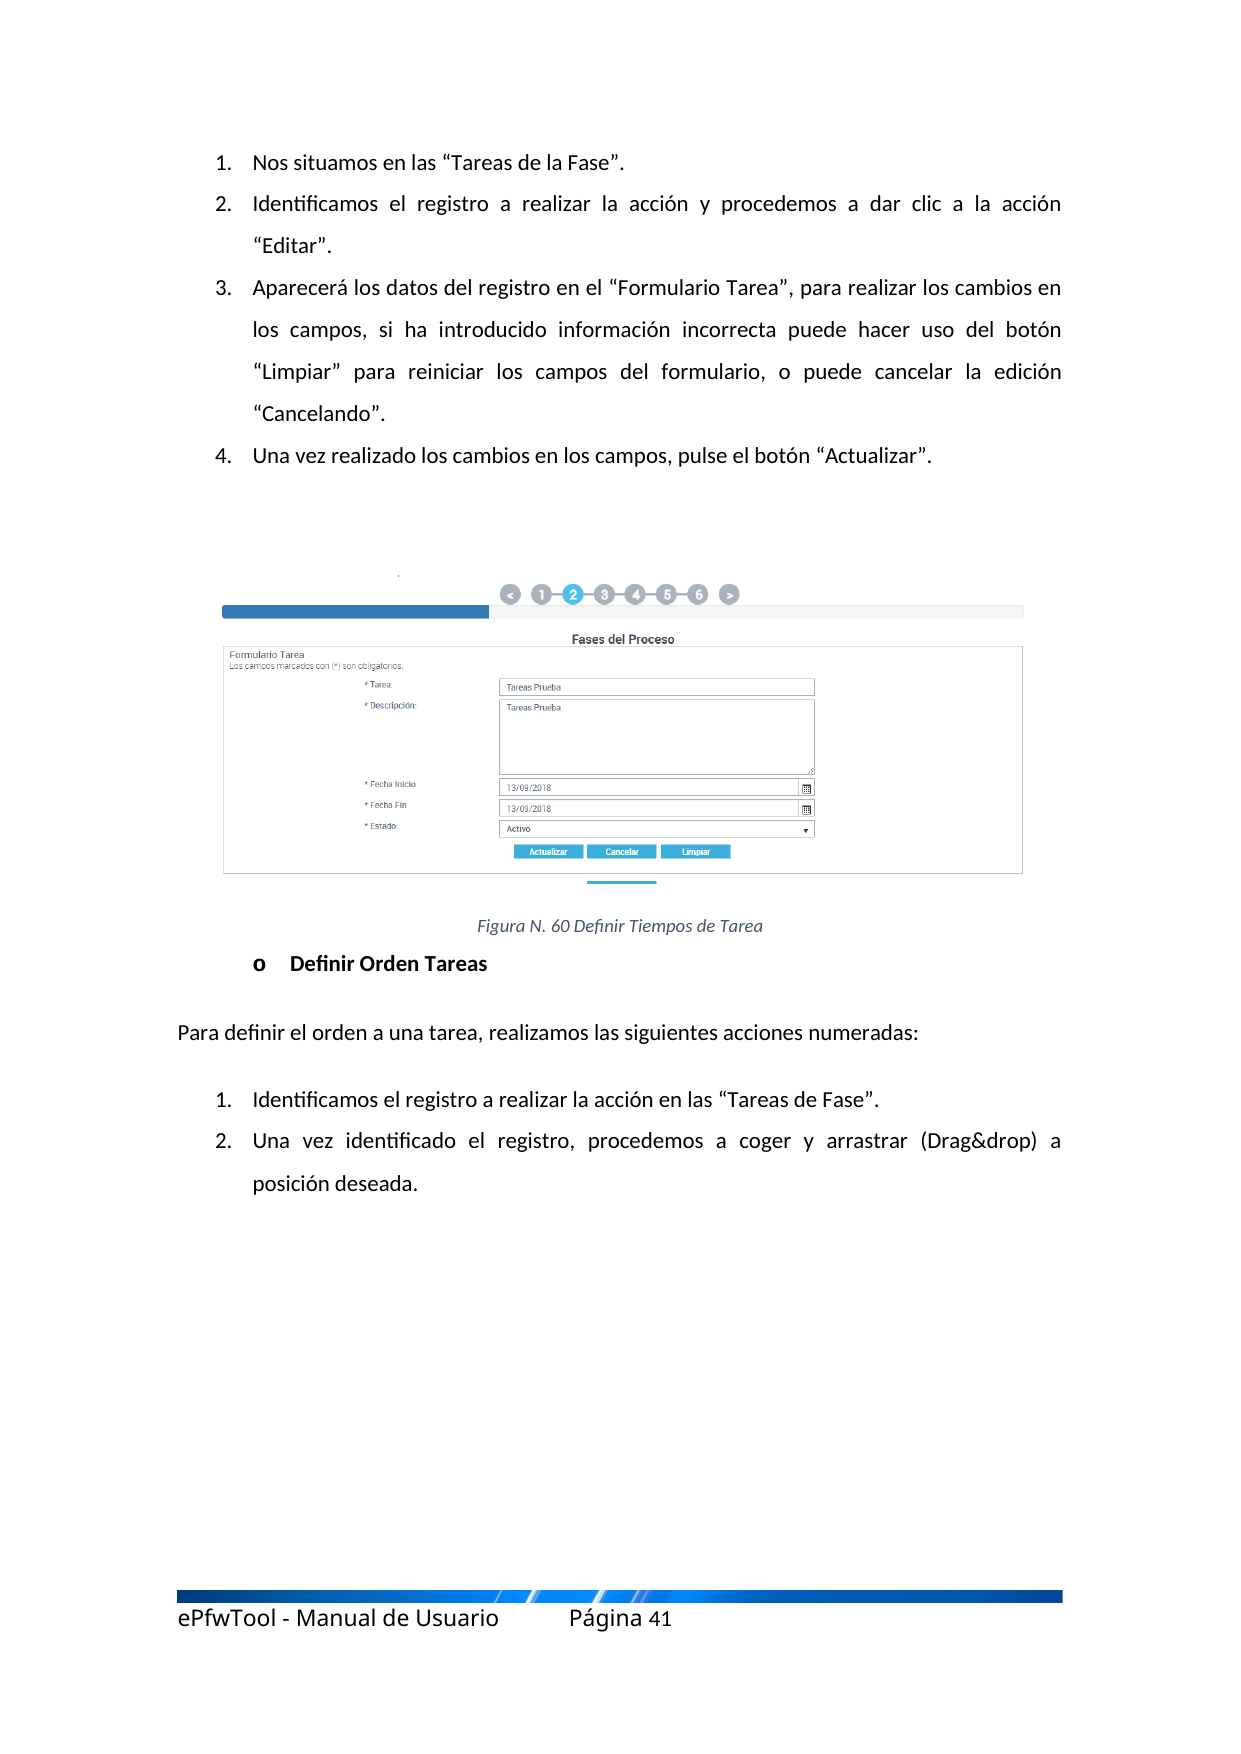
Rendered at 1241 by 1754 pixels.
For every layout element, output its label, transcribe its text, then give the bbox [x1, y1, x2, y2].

list Nos situamos en las “Tareas de la Fase”. [215, 148, 1063, 176]
list Identificamos el registro a realizar la acción y procedemos a dar clic a la acción “Editar”. [215, 189, 1063, 259]
list Definir Orden Tareas [252, 949, 1063, 978]
list Una vez realizado los cambios en los campos, pulse el botón “Actualizar”. [215, 441, 1063, 469]
list Identificamos el registro a realizar la acción en las “Tareas de Fase”. [215, 1085, 1063, 1113]
picture [177, 1590, 1063, 1603]
list Una vez identificado el registro, procedemos a coger y arrastrar (Drag&drop) a posición deseada. [215, 1127, 1063, 1197]
picture [213, 575, 1027, 884]
text Para definir el orden a una tarea, realizamos las siguientes acciones numeradas: [177, 1018, 1063, 1046]
list Aparecerá los datos del registro en el “Formulario Tarea”, para realizar los cambios en los campos, si ha introducido información incorrecta puede hacer uso del botón “Limpiar” para reiniciar los campos del formulario, o puede cancelar la edición “Cancelando”. [215, 273, 1063, 427]
